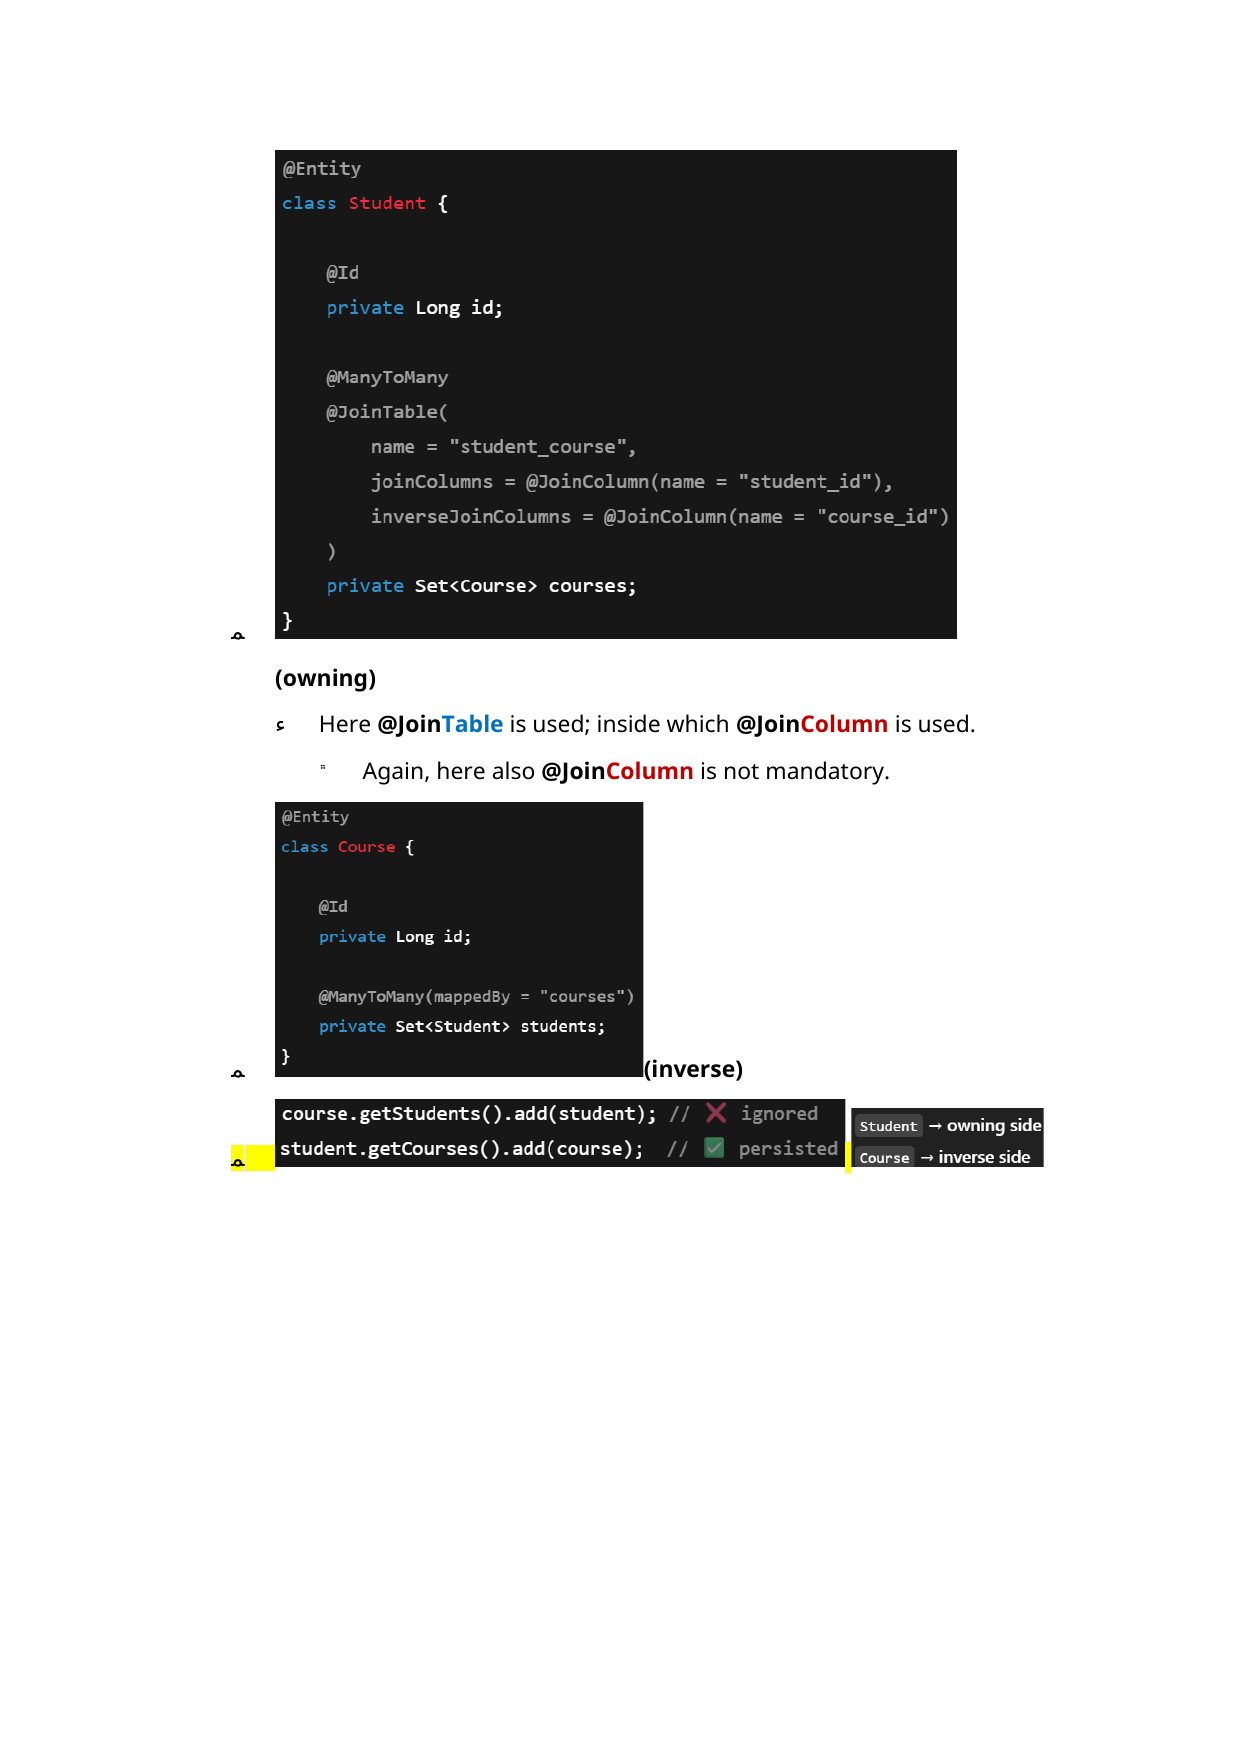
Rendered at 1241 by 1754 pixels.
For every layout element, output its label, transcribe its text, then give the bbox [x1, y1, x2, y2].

picture [275, 802, 644, 1077]
picture [851, 1108, 1044, 1167]
picture [275, 150, 957, 639]
picture [275, 1099, 846, 1167]
list Again, here also @JoinColumn is not mandatory. [319, 755, 1053, 786]
list Here @JoinTable is used; inside which @JoinColumn is used. [275, 708, 1053, 739]
